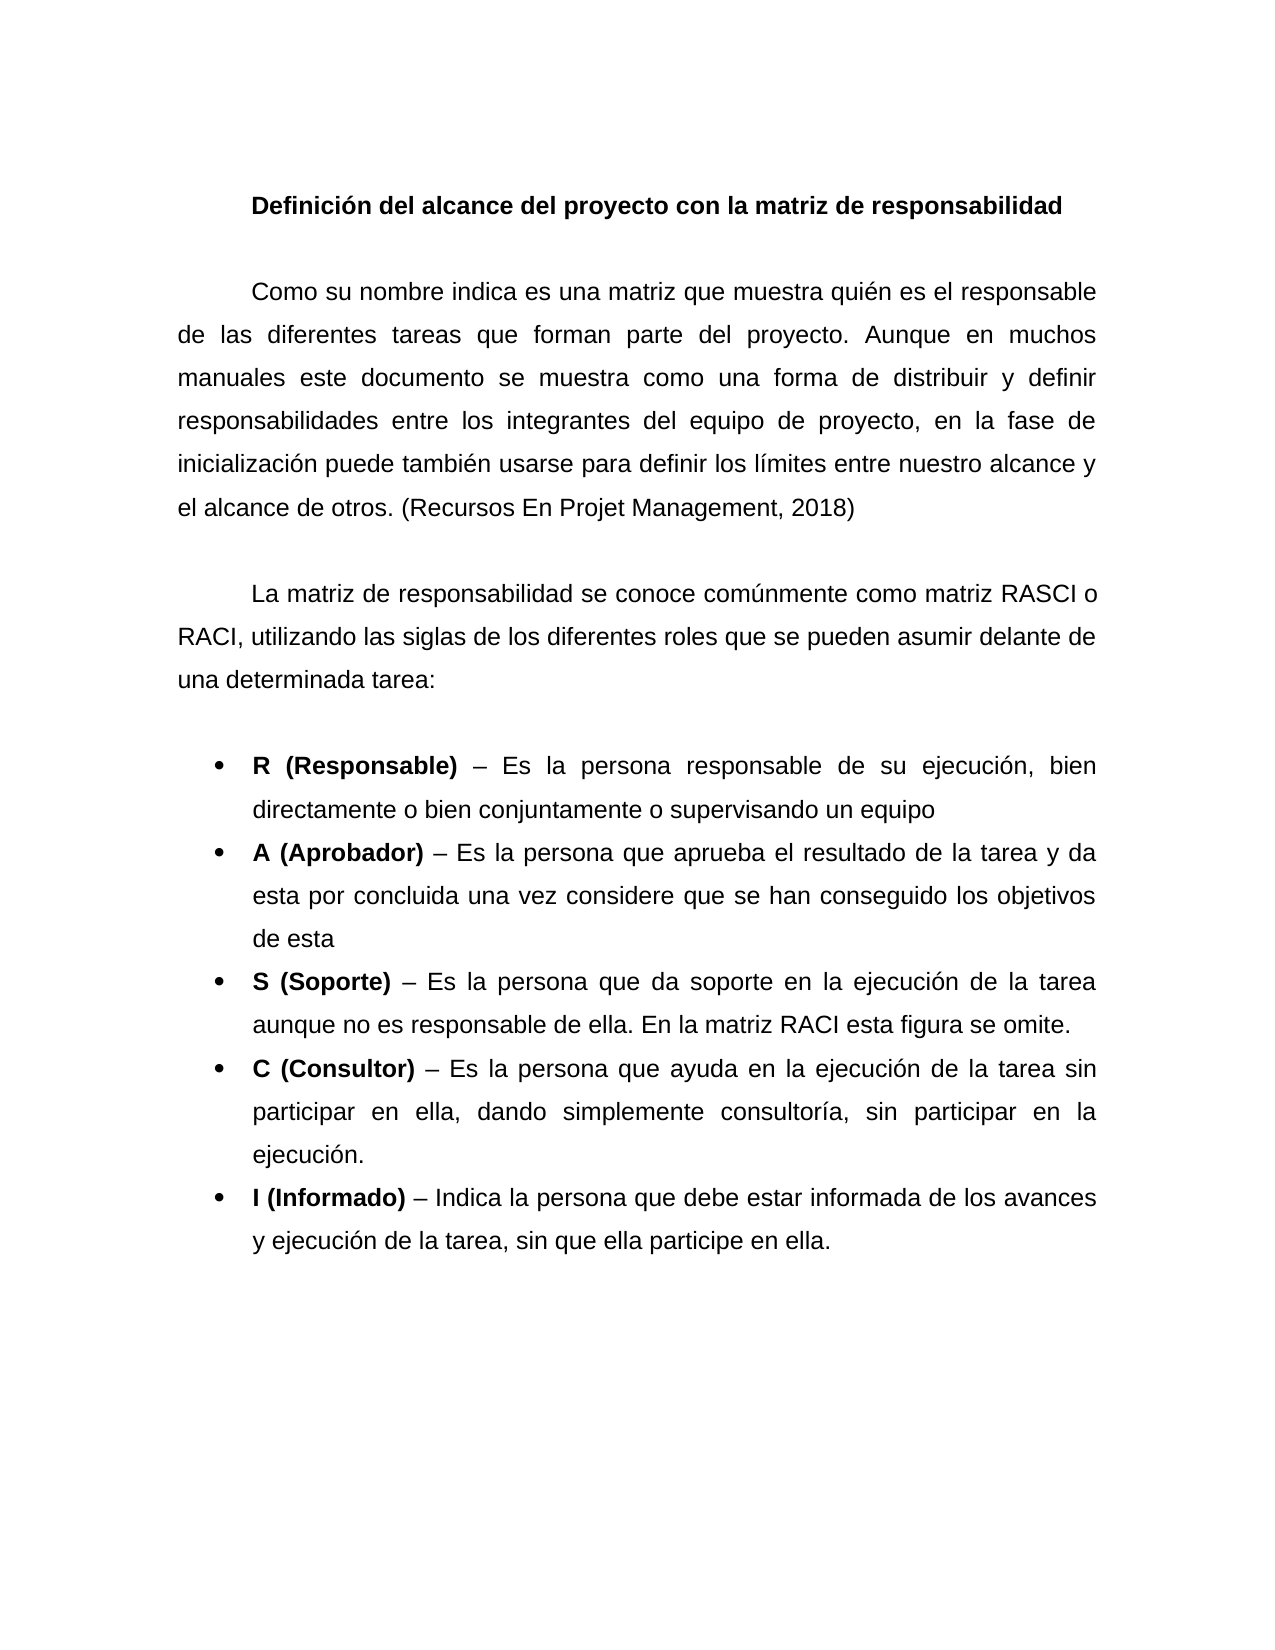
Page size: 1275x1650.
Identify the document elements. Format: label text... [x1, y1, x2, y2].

text Como su nombre indica es una matriz que muestra quién es el responsable de las diferentes tareas que forman parte del proyecto. Aunque en muchos manuales este documento se muestra como una forma de distribuir y definir responsabilidades entre los integrantes del equipo de proyecto, en la fase de inicialización puede también usarse para definir los límites entre nuestro alcance y el alcance de otros. [177, 277, 1098, 521]
list C (Consultor) – Es la persona que ayuda en la ejecución de la tarea sin participar en ella, dando simplemente consultoría, sin participar en la ejecución. [215, 1053, 1098, 1169]
list I (Informado) – Indica la persona que debe estar informada de los avances y ejecución de la tarea, sin que ella participe en ella. [215, 1183, 1098, 1255]
list A (Aprobador) – Es la persona que aprueba el resultado de la tarea y da esta por concluida una vez considere que se han conseguido los objetivos de esta [215, 838, 1098, 953]
text Definición del alcance del proyecto con la matriz de responsabilidad [177, 191, 1098, 219]
text La matriz de responsabilidad se conoce comúnmente como matriz RASCI o RACI, utilizando las siglas de los diferentes roles que se pueden asumir delante de una determinada tarea: [177, 579, 1098, 694]
list R (Responsable) – Es la persona responsable de su ejecución, bien directamente o bien conjuntamente o supervisando un equipo [215, 751, 1098, 823]
list S (Soporte) – Es la persona que da soporte en la ejecución de la tarea aunque no es responsable de ella. En la matriz RACI esta figura se omite. [215, 967, 1098, 1039]
